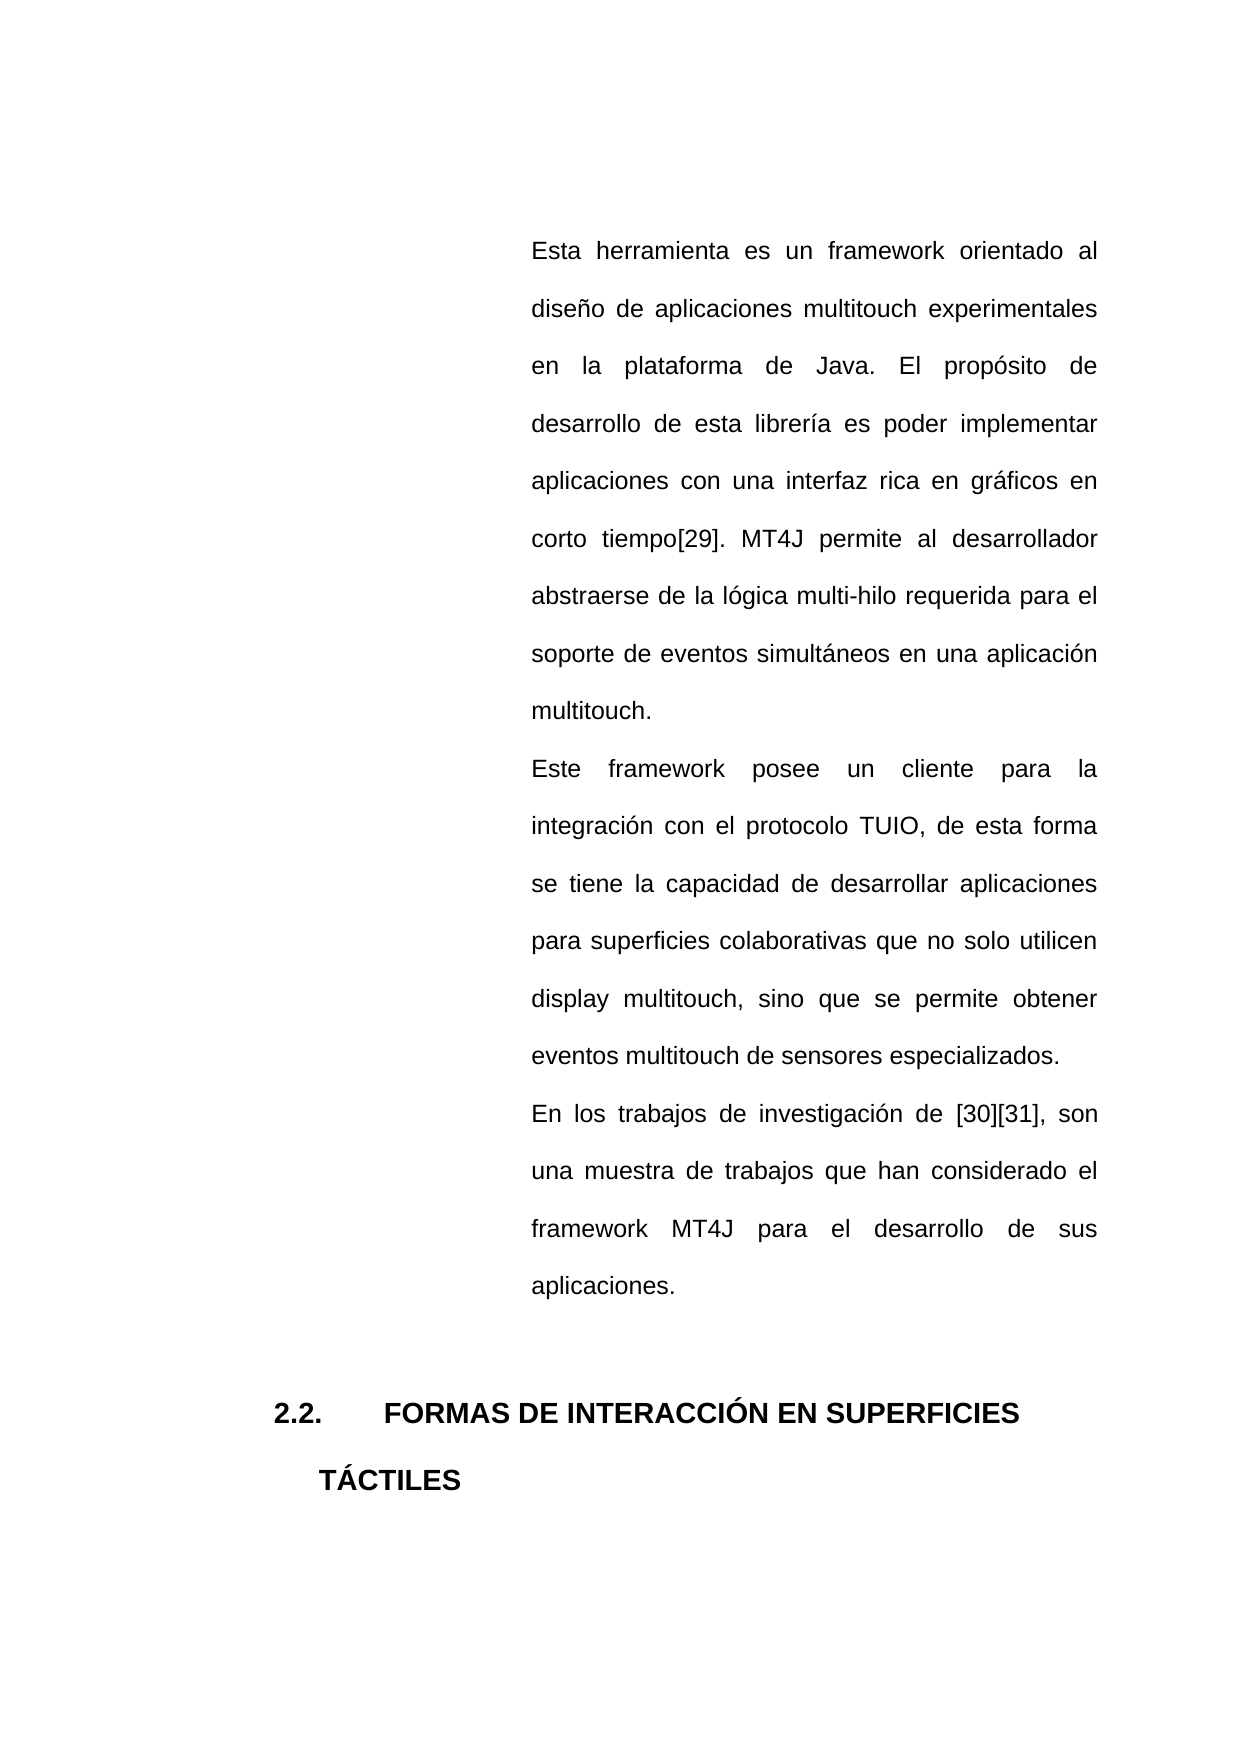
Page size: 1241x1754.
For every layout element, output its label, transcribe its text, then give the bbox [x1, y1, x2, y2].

text Esta herramienta es un framework orientado al diseño de aplicaciones multitouch experimentales en la plataforma de Java. El propósito de desarrollo de esta librería es poder implementar aplicaciones con una interfaz rica en gráficos en corto tiempo[29]. MT4J permite al desarrollador abstraerse de la lógica multi-hilo requerida para el soporte de eventos simultáneos en una aplicación multitouch. [531, 236, 1098, 725]
text En los trabajos de investigación de [30][31], son una muestra de trabajos que han considerado el framework MT4J para el desarrollo de sus aplicaciones. [531, 1099, 1098, 1300]
text Este framework posee un cliente para la integración con el protocolo TUIO, de esta forma se tiene la capacidad de desarrollar aplicaciones para superficies colaborativas que no solo utilicen display multitouch, sino que se permite obtener eventos multitouch de sensores especializados. [531, 754, 1098, 1070]
text FORMAS DE INTERACCIÓN EN SUPERFICIES TÁCTILES [274, 1396, 1098, 1496]
